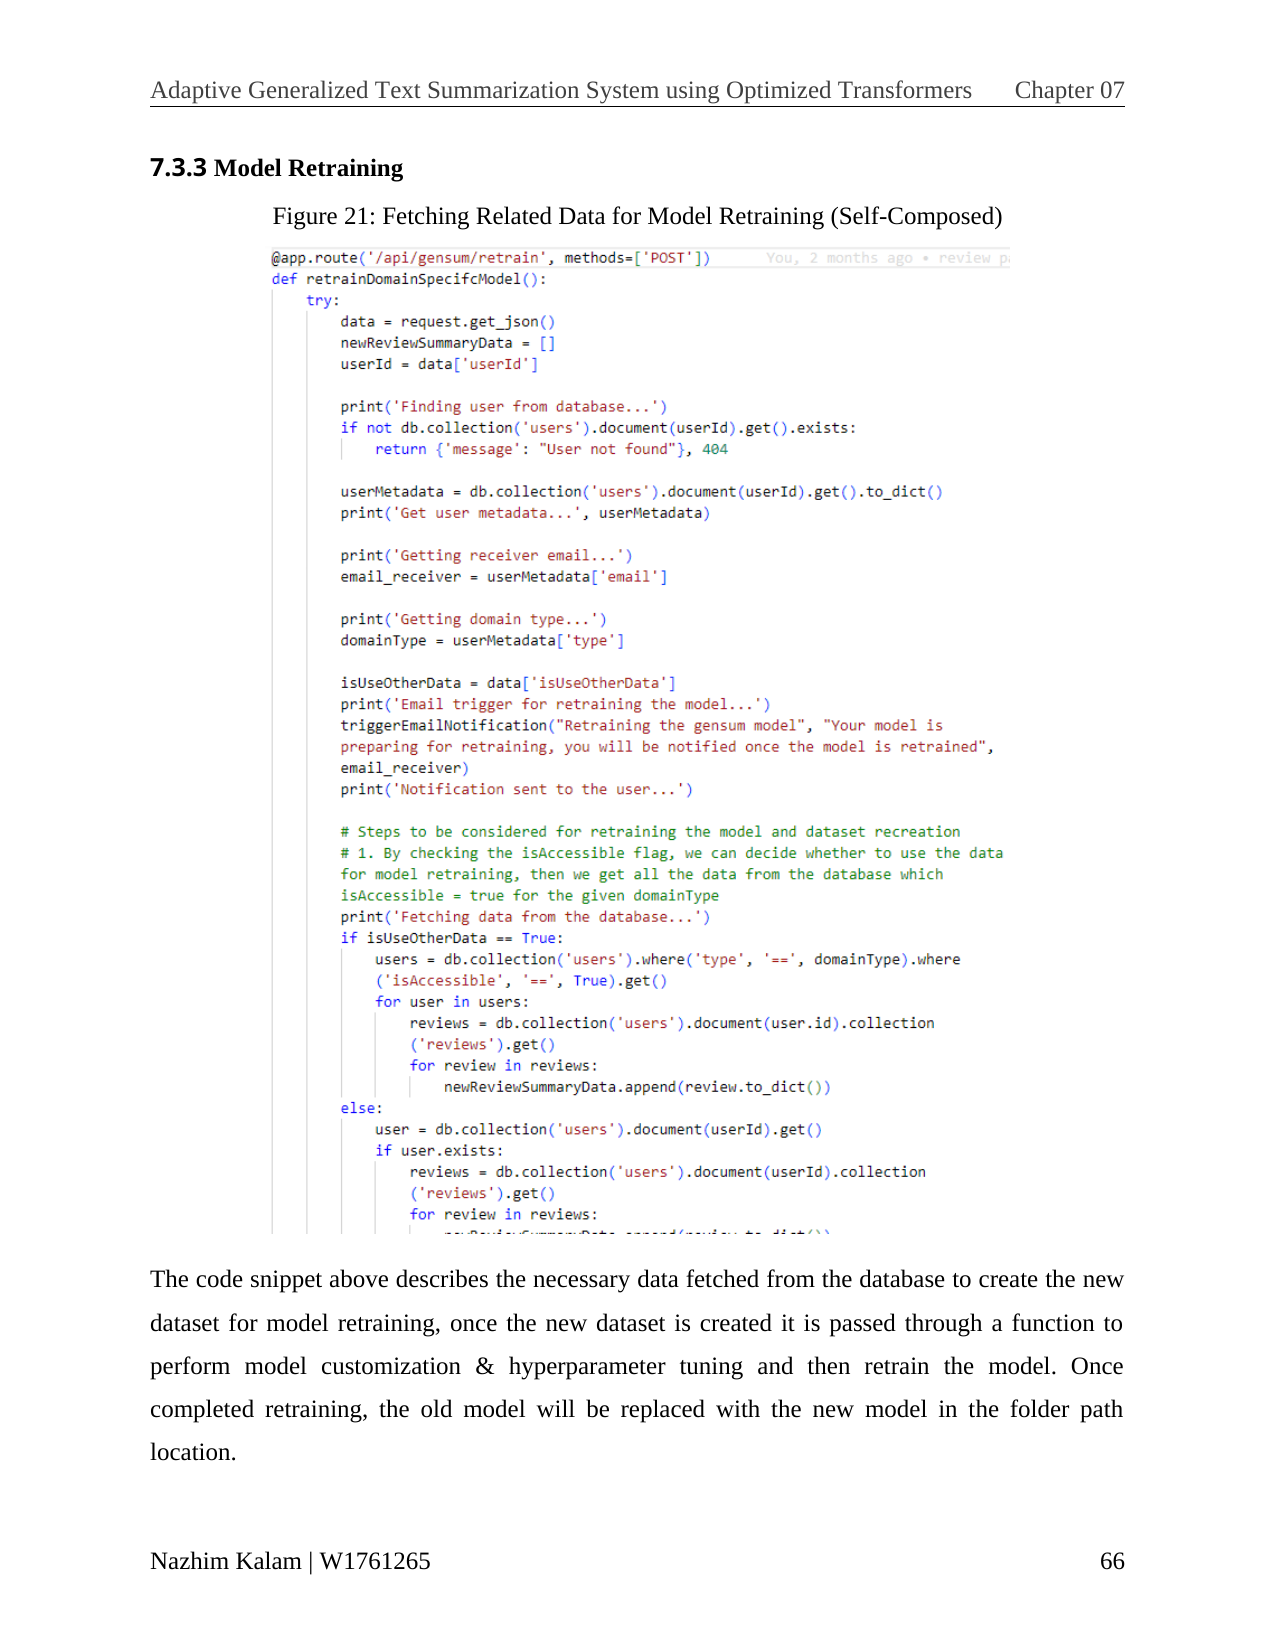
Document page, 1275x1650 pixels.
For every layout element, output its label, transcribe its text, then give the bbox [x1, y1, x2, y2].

picture [265, 246, 1010, 1234]
text The code snippet above describes the necessary data fetched from the database to create the new dataset for model retraining, once the new dataset is created it is passed through a function to perform model customization & hyperparameter tuning and then retrain the model. Once completed retraining, the old model will be replaced with the new model in the folder path location. [150, 1264, 1125, 1466]
subtitle 7.3.3 Model Retraining [150, 150, 1125, 184]
text Figure 21: Fetching Related Data for Model Retraining (Self-Composed) [150, 201, 1125, 230]
